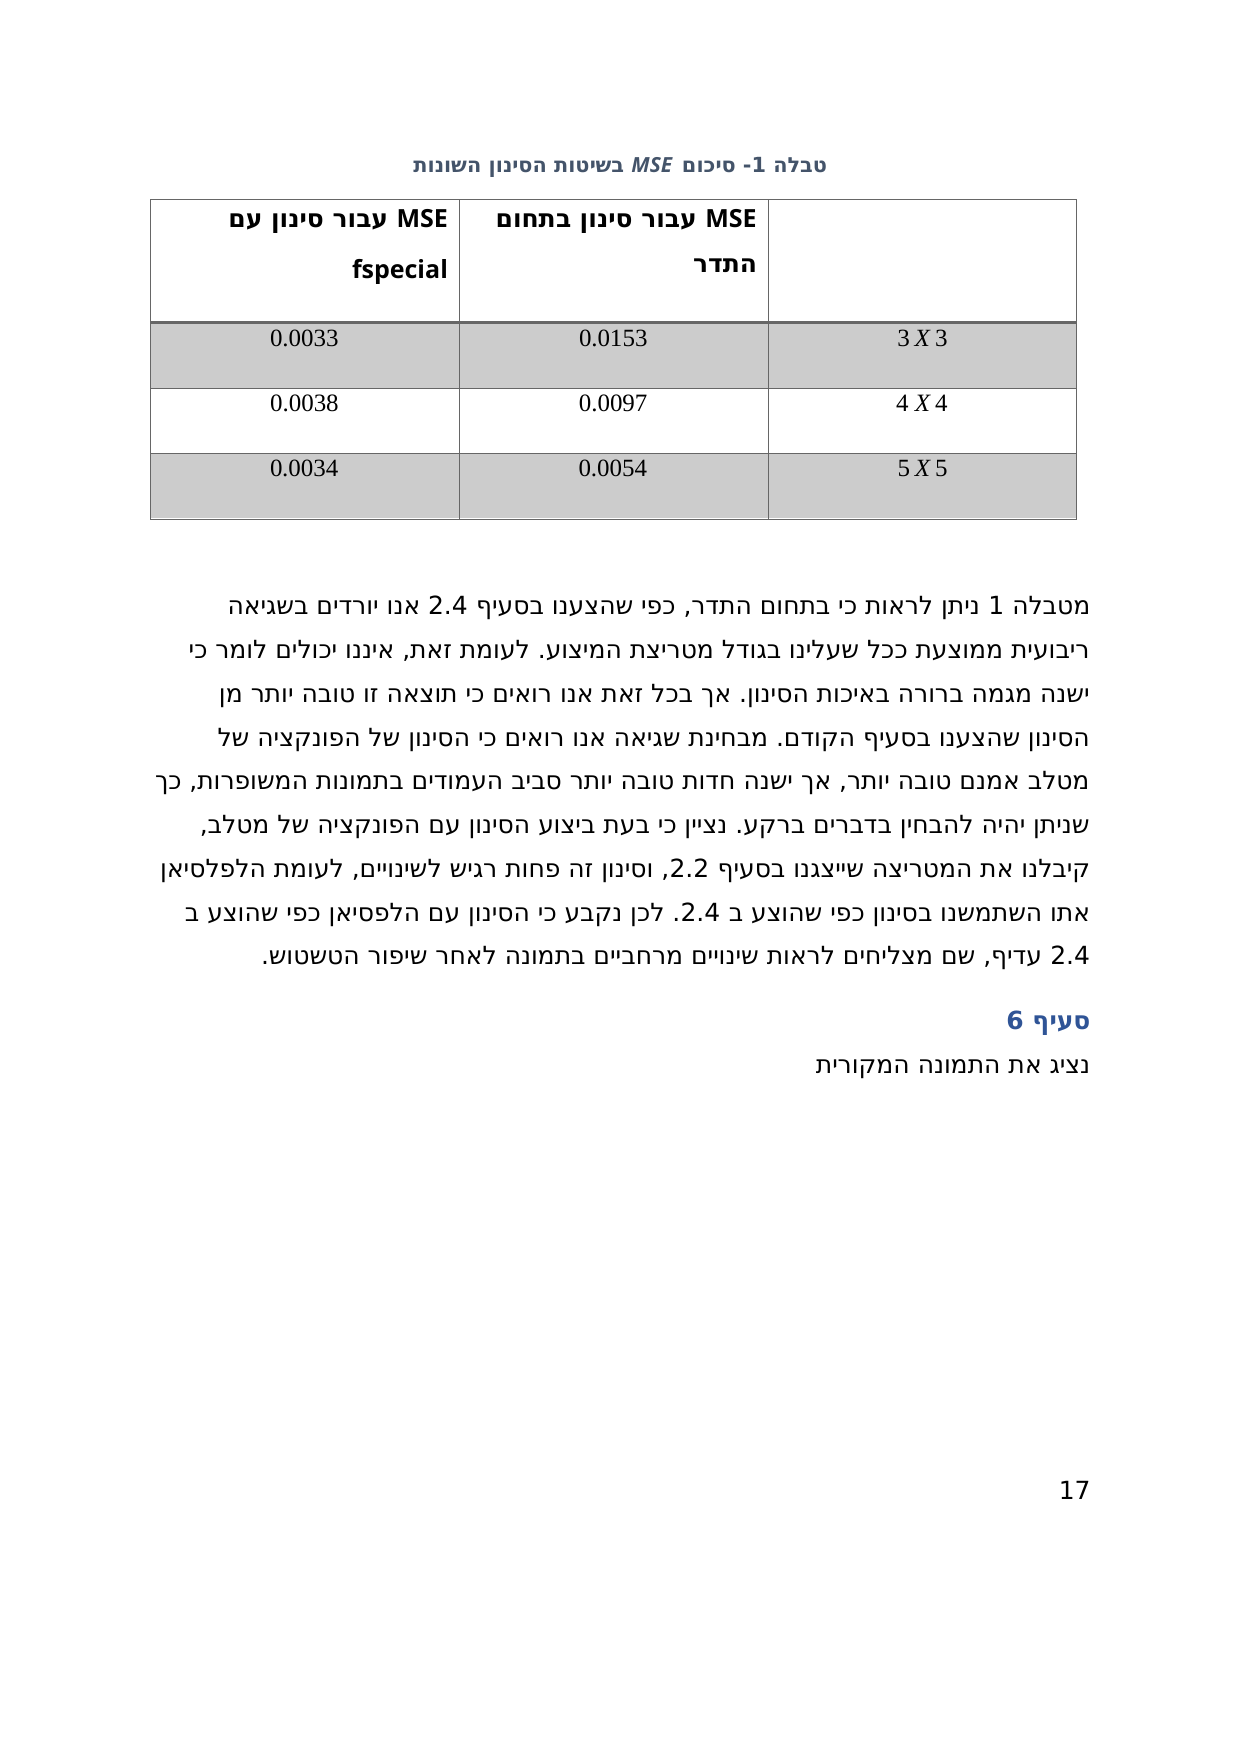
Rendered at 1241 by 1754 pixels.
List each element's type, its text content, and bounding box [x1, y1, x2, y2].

table_cell [769, 324, 1076, 388]
text מטבלה 1 ניתן לראות כי בתחום התדר, כפי שהצענו בסעיף 2.4 אנו יורדים בשגיאה ריבועית ממוצעת ככל שעלינו בגודל מטריצת המיצוע. לעומת זאת, איננו יכולים לומר כי ישנה מגמה ברורה באיכות הסינון. אך בכל זאת אנו רואים כי תוצאה זו טובה יותר מן הסינון שהצענו בסעיף הקודם. מבחינת שגיאה אנו רואים כי הסינון של הפונקציה של מטלב אמנם טובה יותר, אך ישנה חדות טובה יותר סביב העמודים בתמונות המשופרות, כך שניתן יהיה להבחין בדברים ברקע. נציין כי בעת ביצוע הסינון עם הפונקציה של מטלב, קיבלנו את המטריצה שייצגנו בסעיף 2.2, וסינון זה פחות רגיש לשינויים, לעומת הלפלסיאן אתו השתמשנו בסינון כפי שהוצע ב 2.4. לכן נקבע כי הסינון עם הלפסיאן כפי שהוצע ב2.4 עדיף, שם מצליחים לראות שינויים מרחביים בתמונה לאחר שיפור הטשטוש. [150, 591, 1090, 971]
table_cell [460, 454, 768, 518]
table_cell [151, 454, 459, 518]
table_header MSE עבור סינון עם fspecial [151, 200, 459, 321]
table_cell [151, 324, 459, 388]
table_cell [769, 454, 1076, 518]
table_cell [769, 389, 1076, 453]
text נציג את התמונה המקורית [150, 1050, 1090, 1079]
table_header MSE עבור סינון בתחום התדר [460, 200, 768, 321]
table_cell [460, 389, 768, 453]
table_cell [460, 324, 768, 388]
table_cell [151, 389, 459, 453]
text טבלה 1- סיכום MSE בשיטות הסינון השונות [150, 150, 1090, 178]
table_header [769, 200, 1076, 321]
subtitle סעיף 6 [150, 1006, 1090, 1035]
